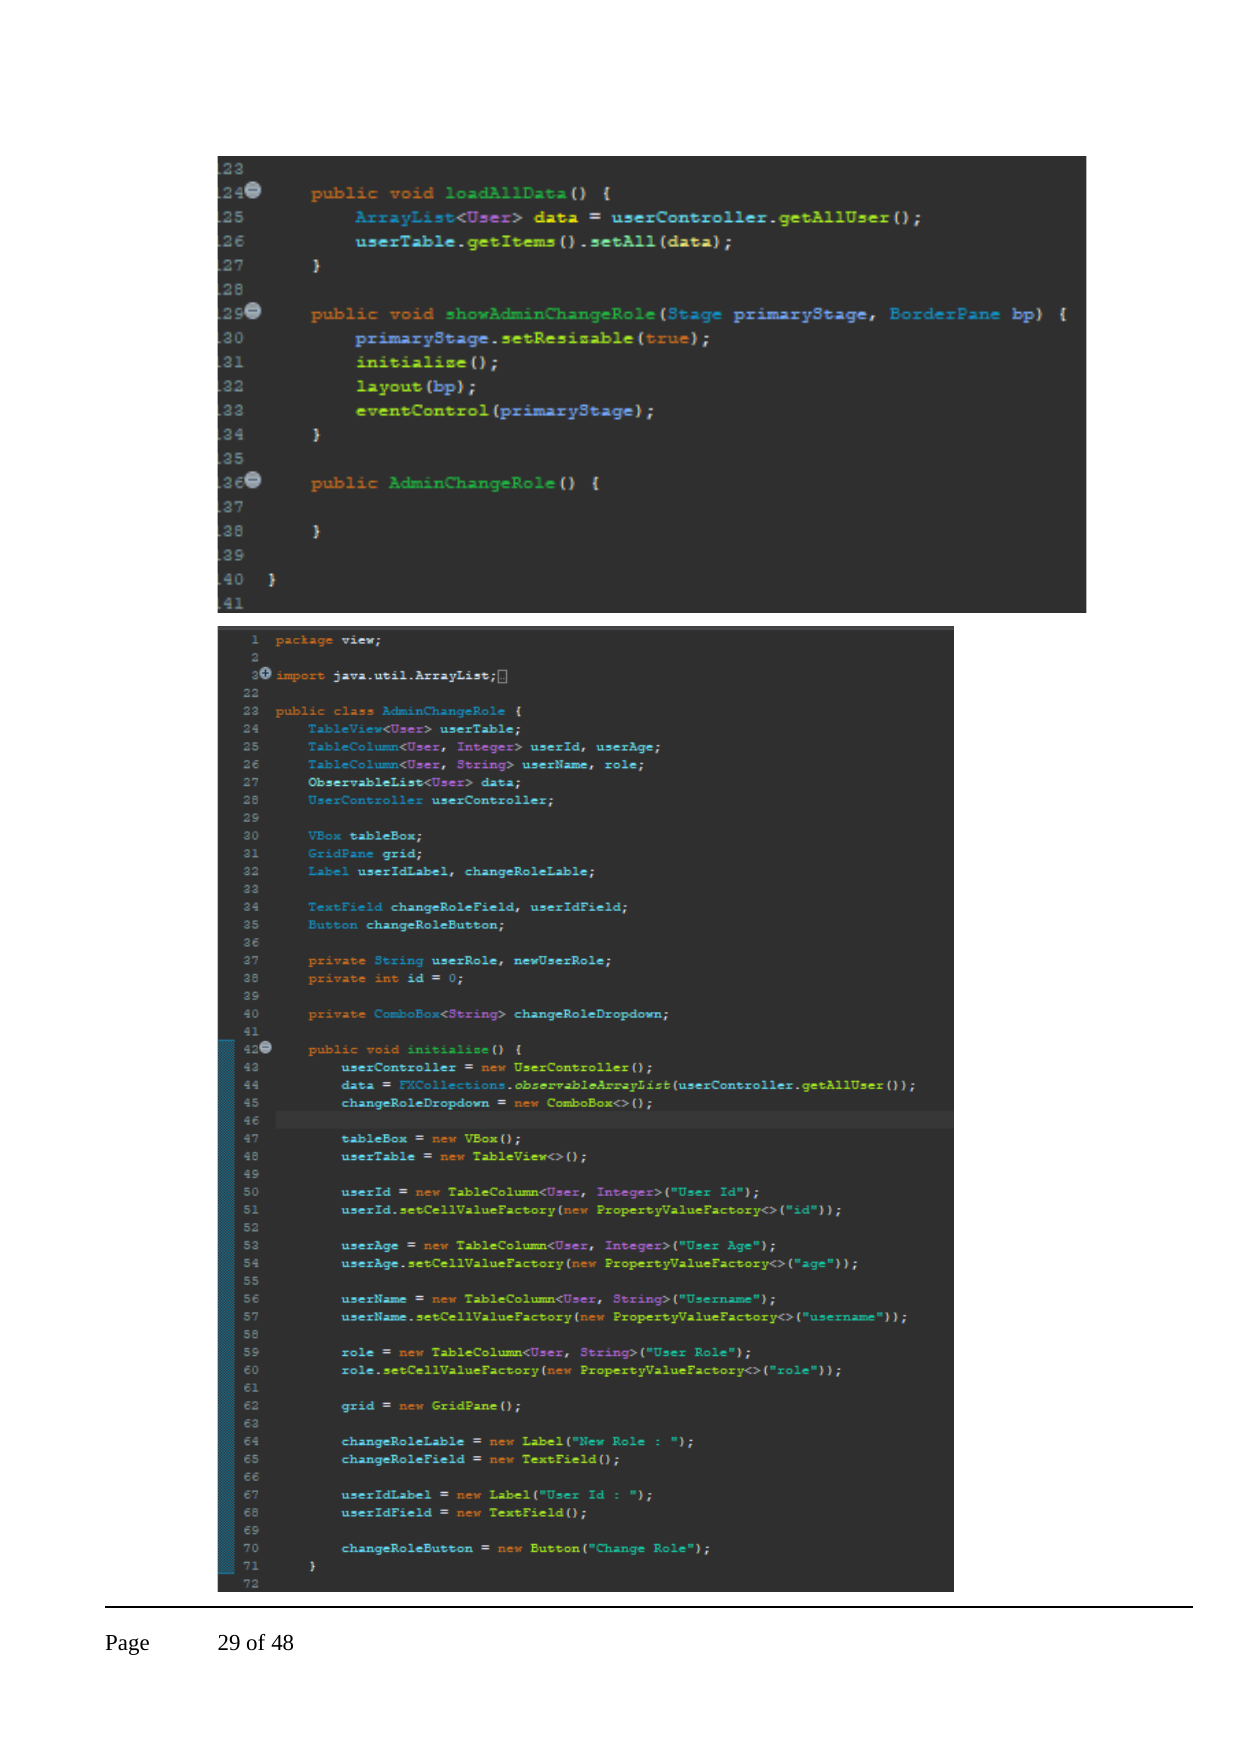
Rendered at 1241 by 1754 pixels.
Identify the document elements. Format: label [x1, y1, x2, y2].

picture [217, 626, 954, 1592]
picture [217, 156, 1087, 613]
